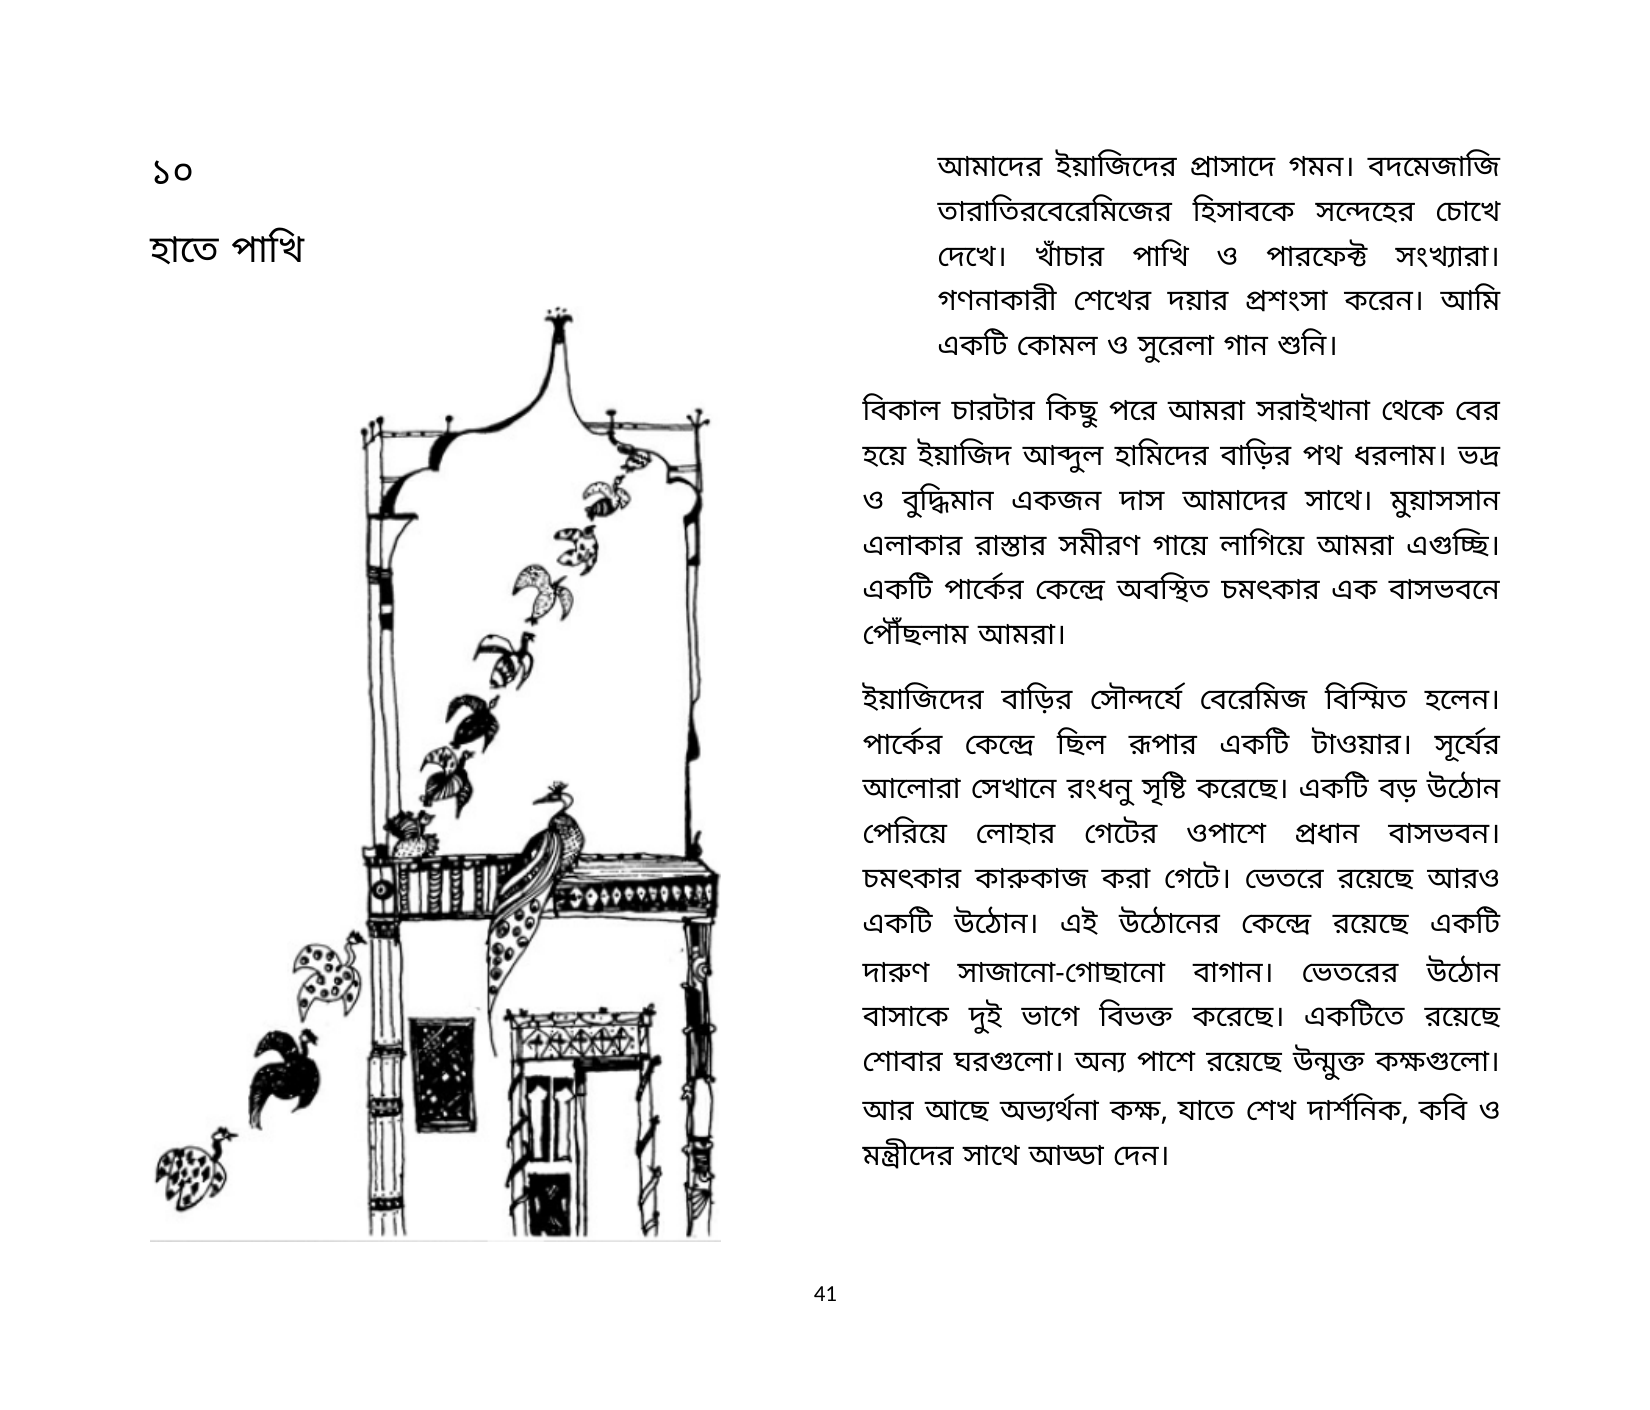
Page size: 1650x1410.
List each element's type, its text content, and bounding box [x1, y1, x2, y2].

text ১০ [150, 150, 787, 200]
text ইয়াজিদের বাড়ির সৌন্দর্যে বেরেমিজ বিস্মিত হলেন। পার্কের কেন্দ্রে ছিল রূপার একটি টাওয়ার। সূর্যের আলোরা সেখানে রংধনু সৃষ্টি করেছে। একটি বড় উঠোন পেরিয়ে লোহার গেটের ওপাশে প্রধান বাসভবন। চমৎকার কারুকাজ করা গেটে। ভেতরে রয়েছে আরও একটি উঠোন। এই উঠোনের কেন্দ্রে রয়েছে একটি দারুণ সাজানো-গোছানো বাগান। ভেতরের উঠোন বাসাকে দুই ভাগে বিভক্ত করেছে। একটিতে রয়েছে শোবার ঘরগুলো। অন্য পাশে রয়েছে উন্মুক্ত কক্ষগুলো। আর আছে অভ্যর্থনা কক্ষ, যাতে শেখ দার্শনিক, কবি ও মন্ত্রীদের সাথে আড্ডা দেন। [862, 683, 1500, 1177]
picture [150, 305, 721, 1242]
text আমাদের ইয়াজিদের প্রাসাদে গমন। বদমেজাজি তারাতিরবেরেমিজের হিসাবকে সন্দেহের চোখে দেখে। খাঁচার পাখি ও পারফেক্ট সংখ্যারা। গণনাকারী শেখের দয়ার প্রশংসা করেন। আমি একটি কোমল ও সুরেলা গান শুনি। [937, 150, 1500, 367]
text বিকাল চারটার কিছু পরে আমরা সরাইখানা থেকে বের হয়ে ইয়াজিদ আব্দুল হামিদের বাড়ির পথ ধরলাম। ভদ্র ও বুদ্ধিমান একজন দাস আমাদের সাথে। মুয়াসসান এলাকার রাস্তার সমীরণ গায়ে লাগিয়ে আমরা এগুচ্ছি। একটি পার্কের কেন্দ্রে অবস্থিত চমৎকার এক বাসভবনে পৌঁছলাম আমরা। [862, 394, 1500, 656]
text হাতে পাখি [150, 228, 787, 278]
